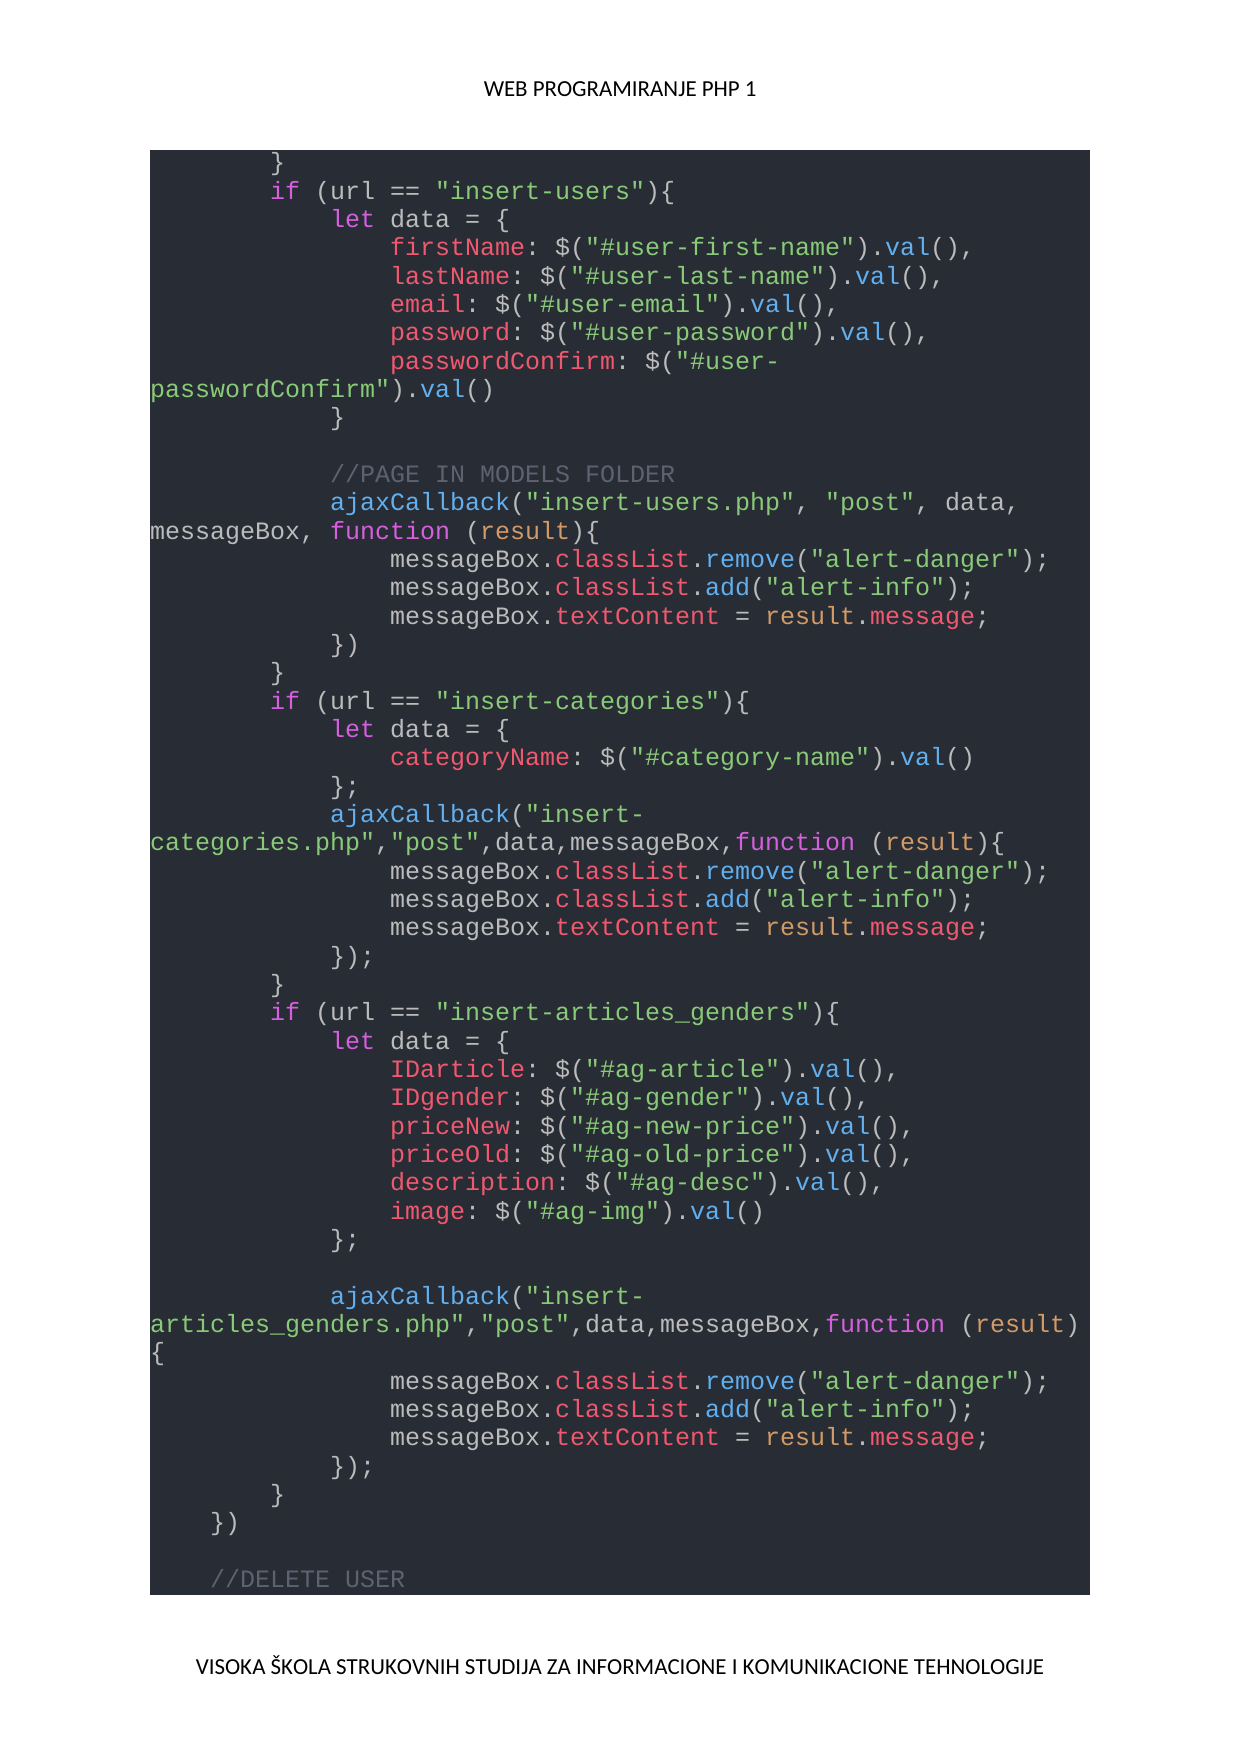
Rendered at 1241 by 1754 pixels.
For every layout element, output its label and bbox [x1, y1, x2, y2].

text [150, 150, 1090, 1595]
